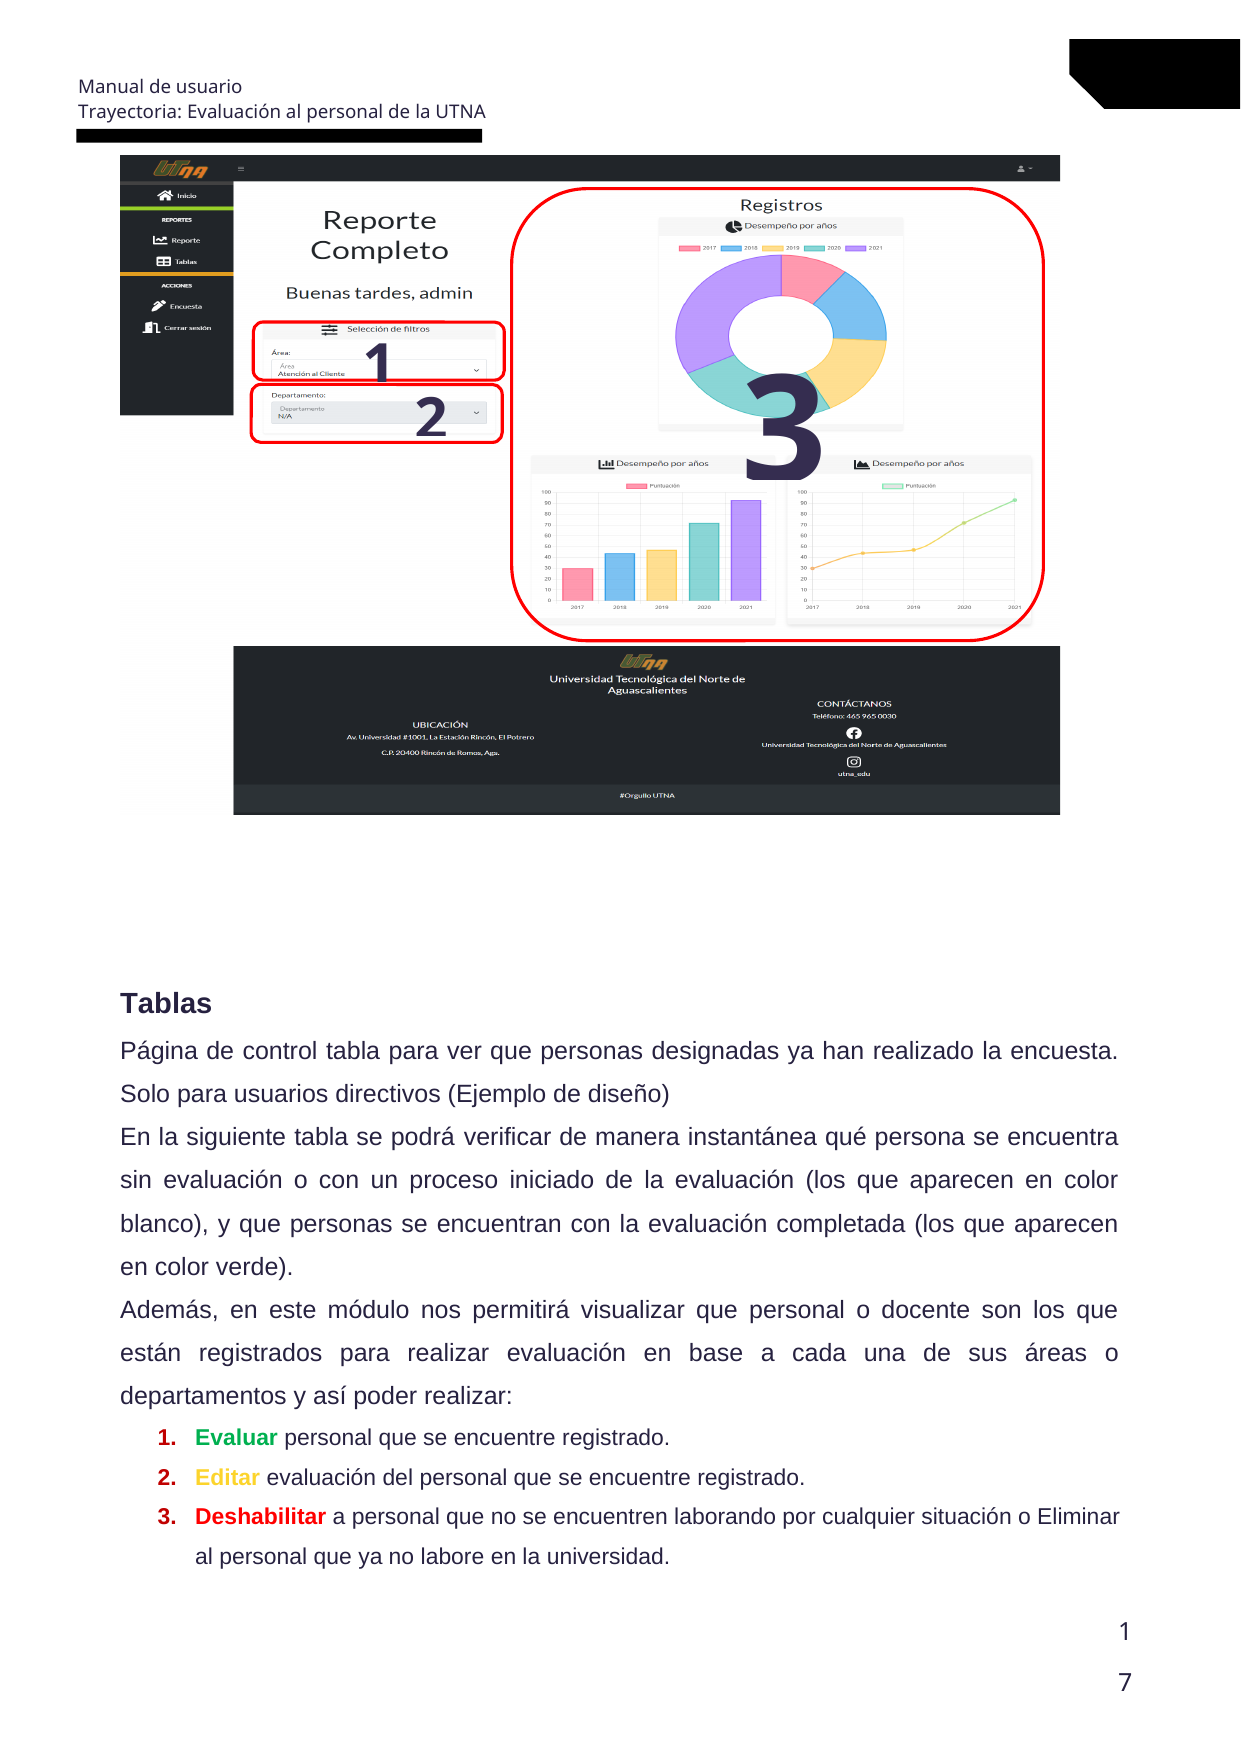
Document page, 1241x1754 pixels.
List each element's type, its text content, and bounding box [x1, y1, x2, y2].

text Página de control tabla para ver que personas designadas ya han realizado la encuesta. Solo para usuarios directivos (Ejemplo de diseño) [120, 1036, 1120, 1108]
subtitle Tablas [120, 986, 1120, 1019]
list Editar evaluación del personal que se encuentre registrado. [157, 1464, 1120, 1490]
text En la siguiente tabla se podrá verificar de manera instantánea qué persona se encuentra sin evaluación o con un proceso iniciado de la evaluación (los que aparecen en color blanco), y que personas se encuentran con la evaluación completada (los que aparecen en color verde). [120, 1122, 1120, 1280]
list Evaluar personal que se encuentre registrado. [157, 1424, 1120, 1451]
picture [120, 155, 1061, 815]
text Además, en este módulo nos permitirá visualizar que personal o docente son los que están registrados para realizar evaluación en base a cada una de sus áreas o departamentos y así poder realizar: [120, 1295, 1120, 1410]
list Deshabilitar a personal que no se encuentren laborando por cualquier situación o Eliminar al personal que ya no labore en la universidad. [157, 1503, 1120, 1569]
